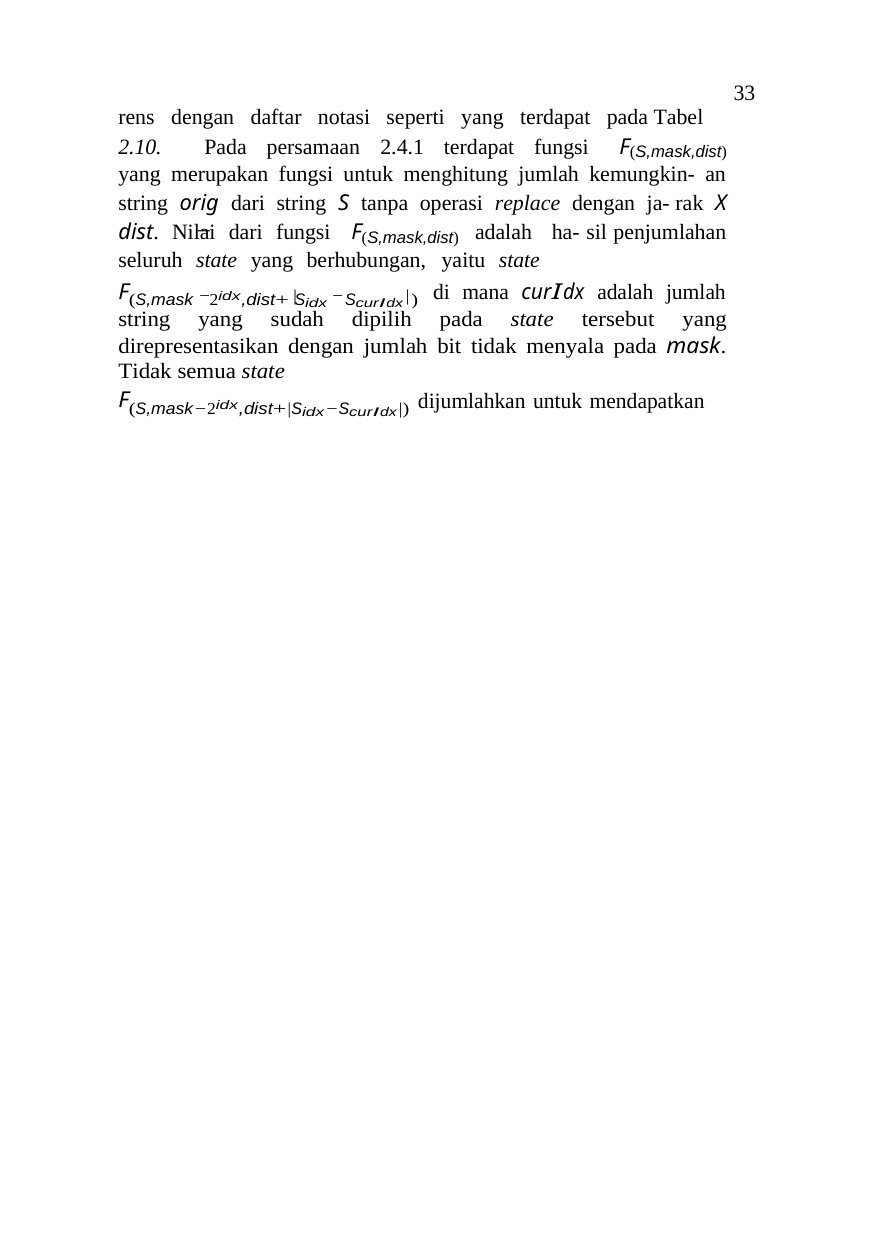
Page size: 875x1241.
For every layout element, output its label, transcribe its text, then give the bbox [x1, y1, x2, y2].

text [118, 104, 727, 129]
list Pada persamaan 2.4.1 terdapat fungsi F(S,mask,dist) yang merupakan fungsi untuk menghitung jumlah kemungkin- an string orig dari string S tanpa operasi replace dengan ja- rak X dist. Nilai dari fungsi F(S,mask,dist) adalah ha- sil penjumlahan seluruh state yang berhubungan, yaitu state [118, 131, 727, 272]
text F(S,mask 2idx,dist+ Sidx ScurIdx ) di mana curIdx adalah jumlah string yang sudah dipilih pada state tersebut yang direpresentasikan dengan jumlah bit tidak menyala pada mask. Tidak semua state [118, 274, 727, 383]
text F(S,mask−2idx,dist+|Sidx−ScurIdx|) dijumlahkan untuk mendapatkan [118, 384, 832, 419]
